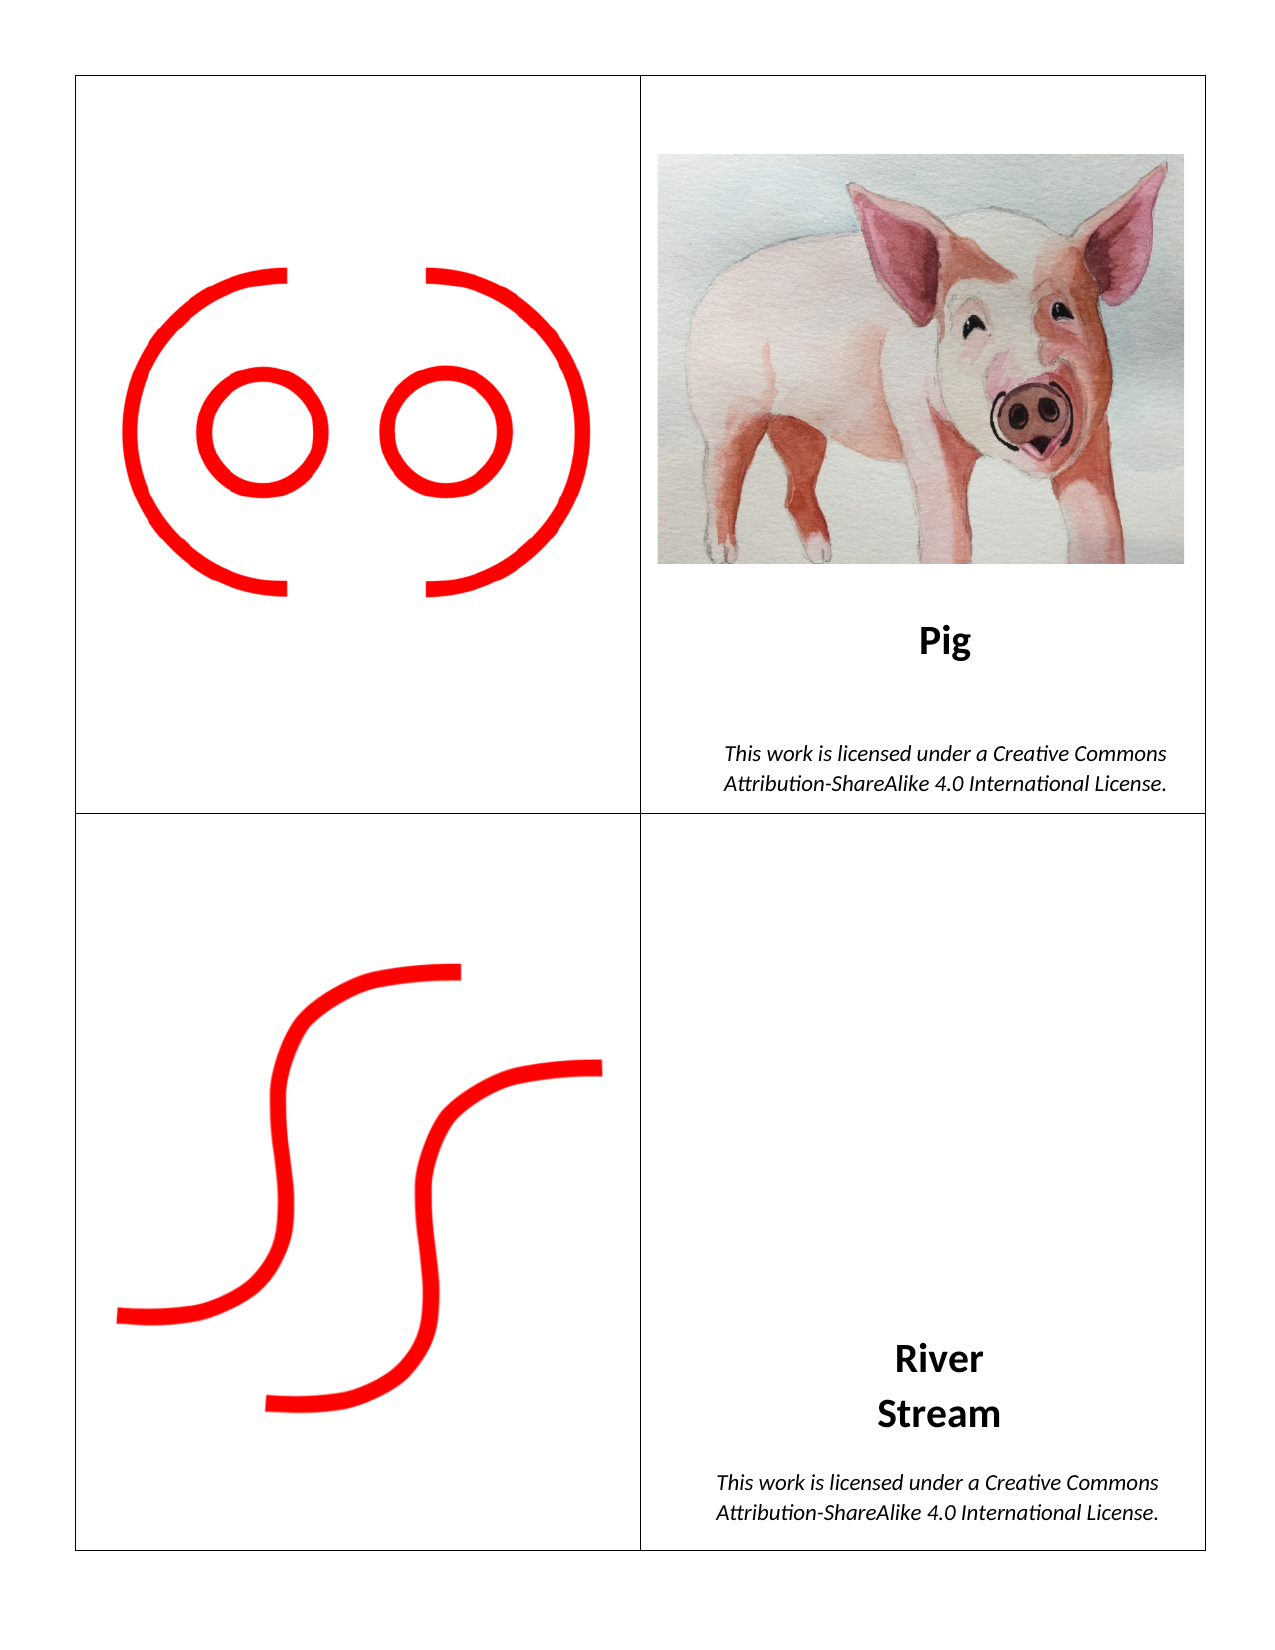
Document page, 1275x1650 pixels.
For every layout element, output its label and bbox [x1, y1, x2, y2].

table_cell [76, 814, 640, 1550]
table_cell [76, 76, 640, 812]
table_cell [641, 76, 1205, 812]
picture [94, 940, 621, 1425]
picture [108, 245, 599, 623]
table_cell [641, 814, 1205, 1550]
picture [657, 154, 1185, 564]
